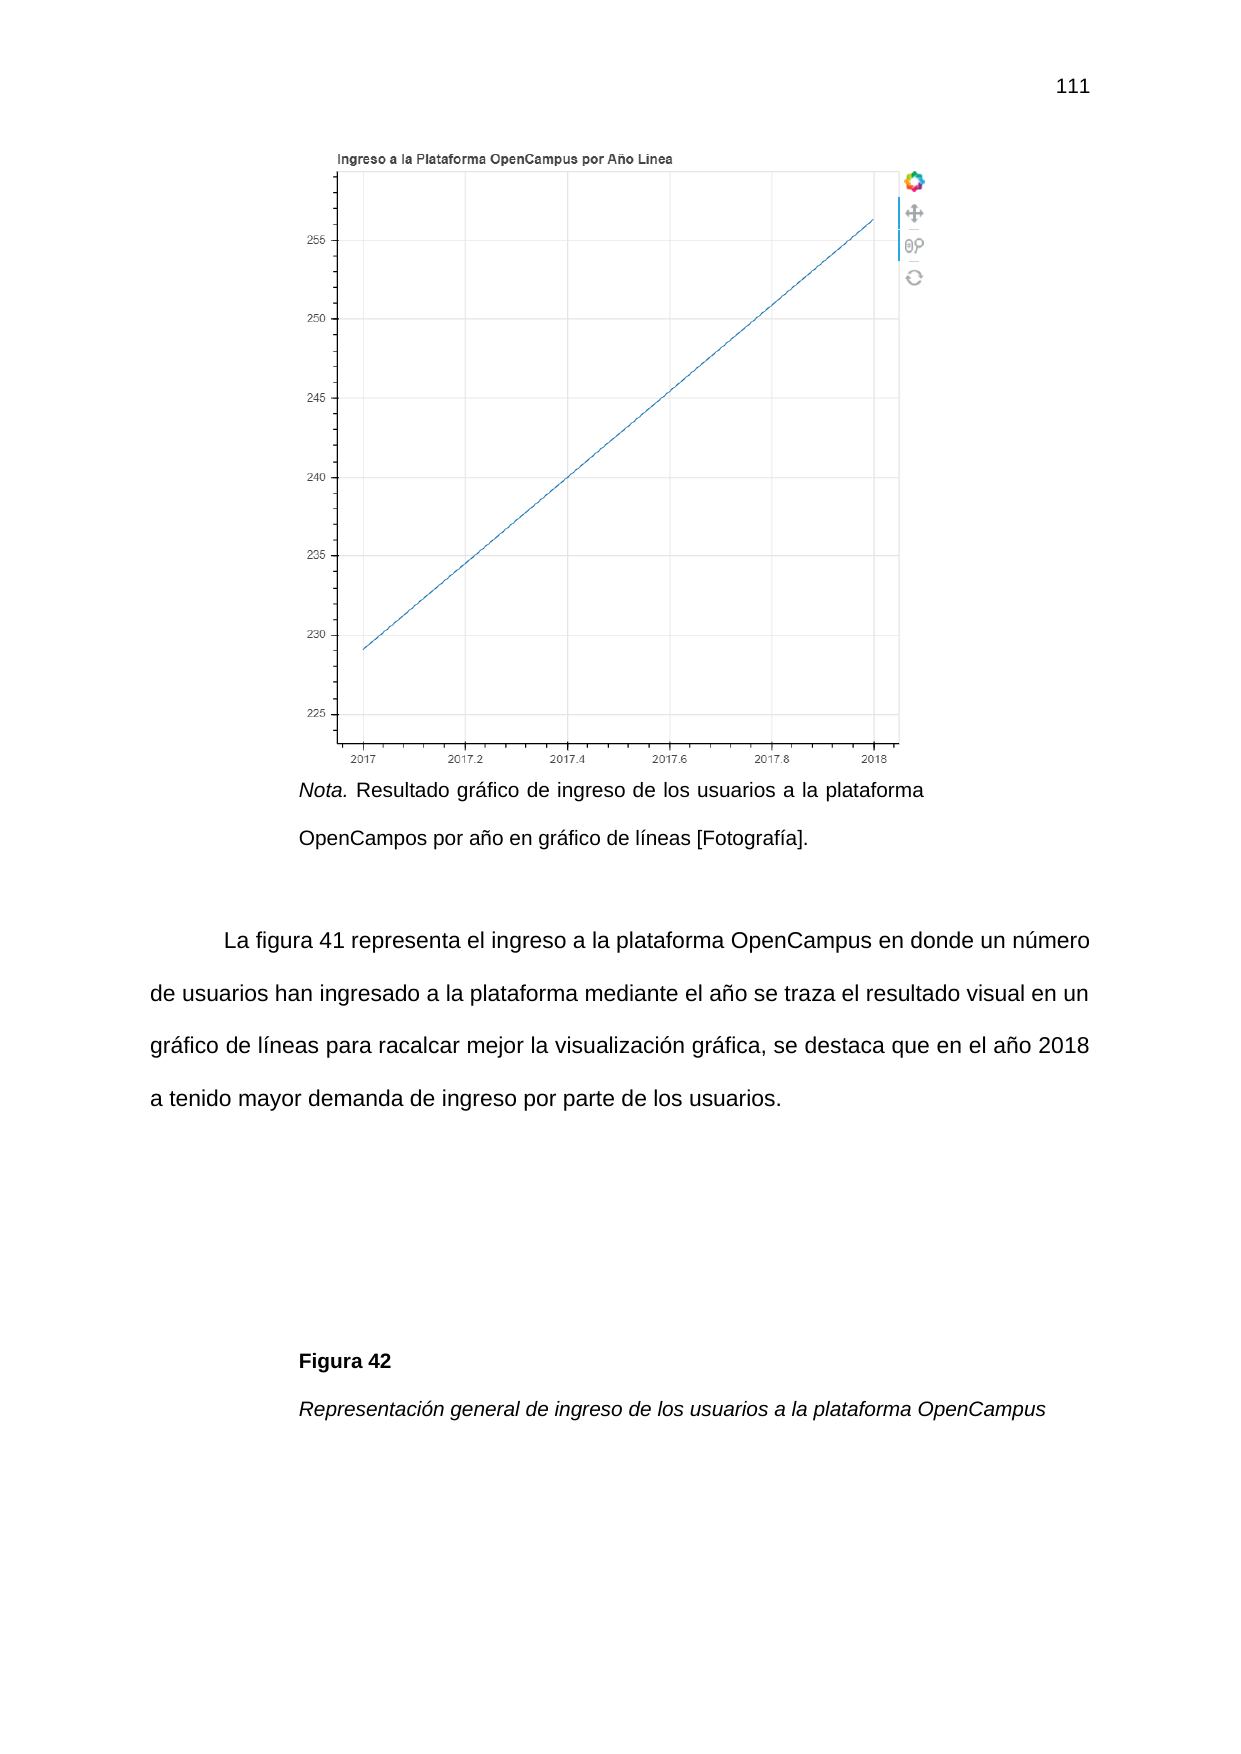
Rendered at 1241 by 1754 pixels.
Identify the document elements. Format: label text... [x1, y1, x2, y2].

text Representación general de ingreso de los usuarios a la plataforma OpenCampus [299, 1396, 1090, 1420]
picture [298, 150, 927, 767]
text La figura 41 representa el ingreso a la plataforma OpenCampus en donde un número de usuarios han ingresado a la plataforma mediante el año se traza el resultado visual en un gráfico de líneas para racalcar mejor la visualización gráfica, se destaca que en el año 2018 a tenido mayor demanda de ingreso por parte de los usuarios. [150, 927, 1090, 1111]
list Figura 42 [299, 1348, 925, 1372]
list Nota. Resultado gráfico de ingreso de los usuarios a la plataforma OpenCampos por año en gráfico de líneas [Fotografía]. [299, 778, 925, 850]
